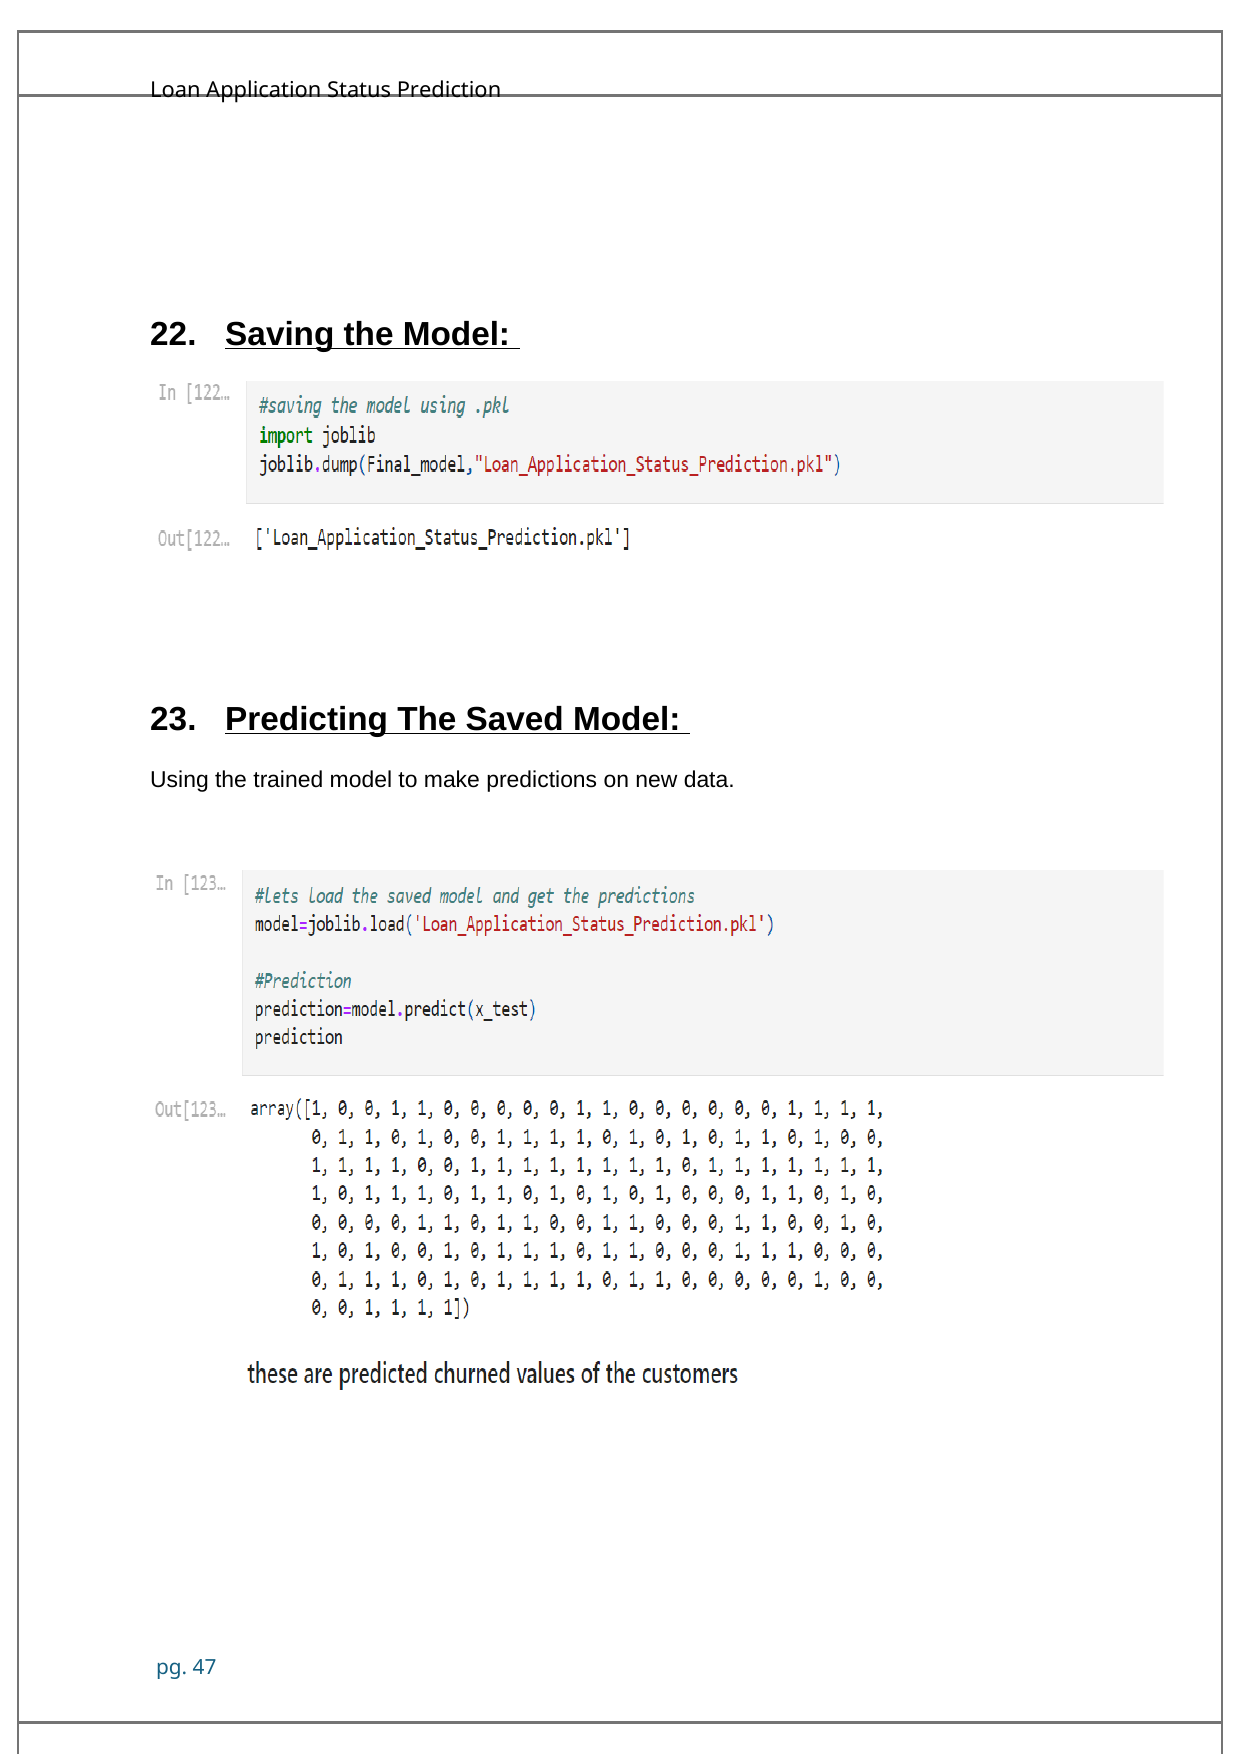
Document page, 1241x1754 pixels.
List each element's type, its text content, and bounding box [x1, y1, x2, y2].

text Using the trained model to make predictions on new data. [150, 766, 1090, 792]
picture [150, 870, 1164, 1399]
list Saving the Model: [150, 314, 1090, 353]
picture [150, 381, 1164, 568]
list Predicting The Saved Model: [150, 699, 1090, 738]
